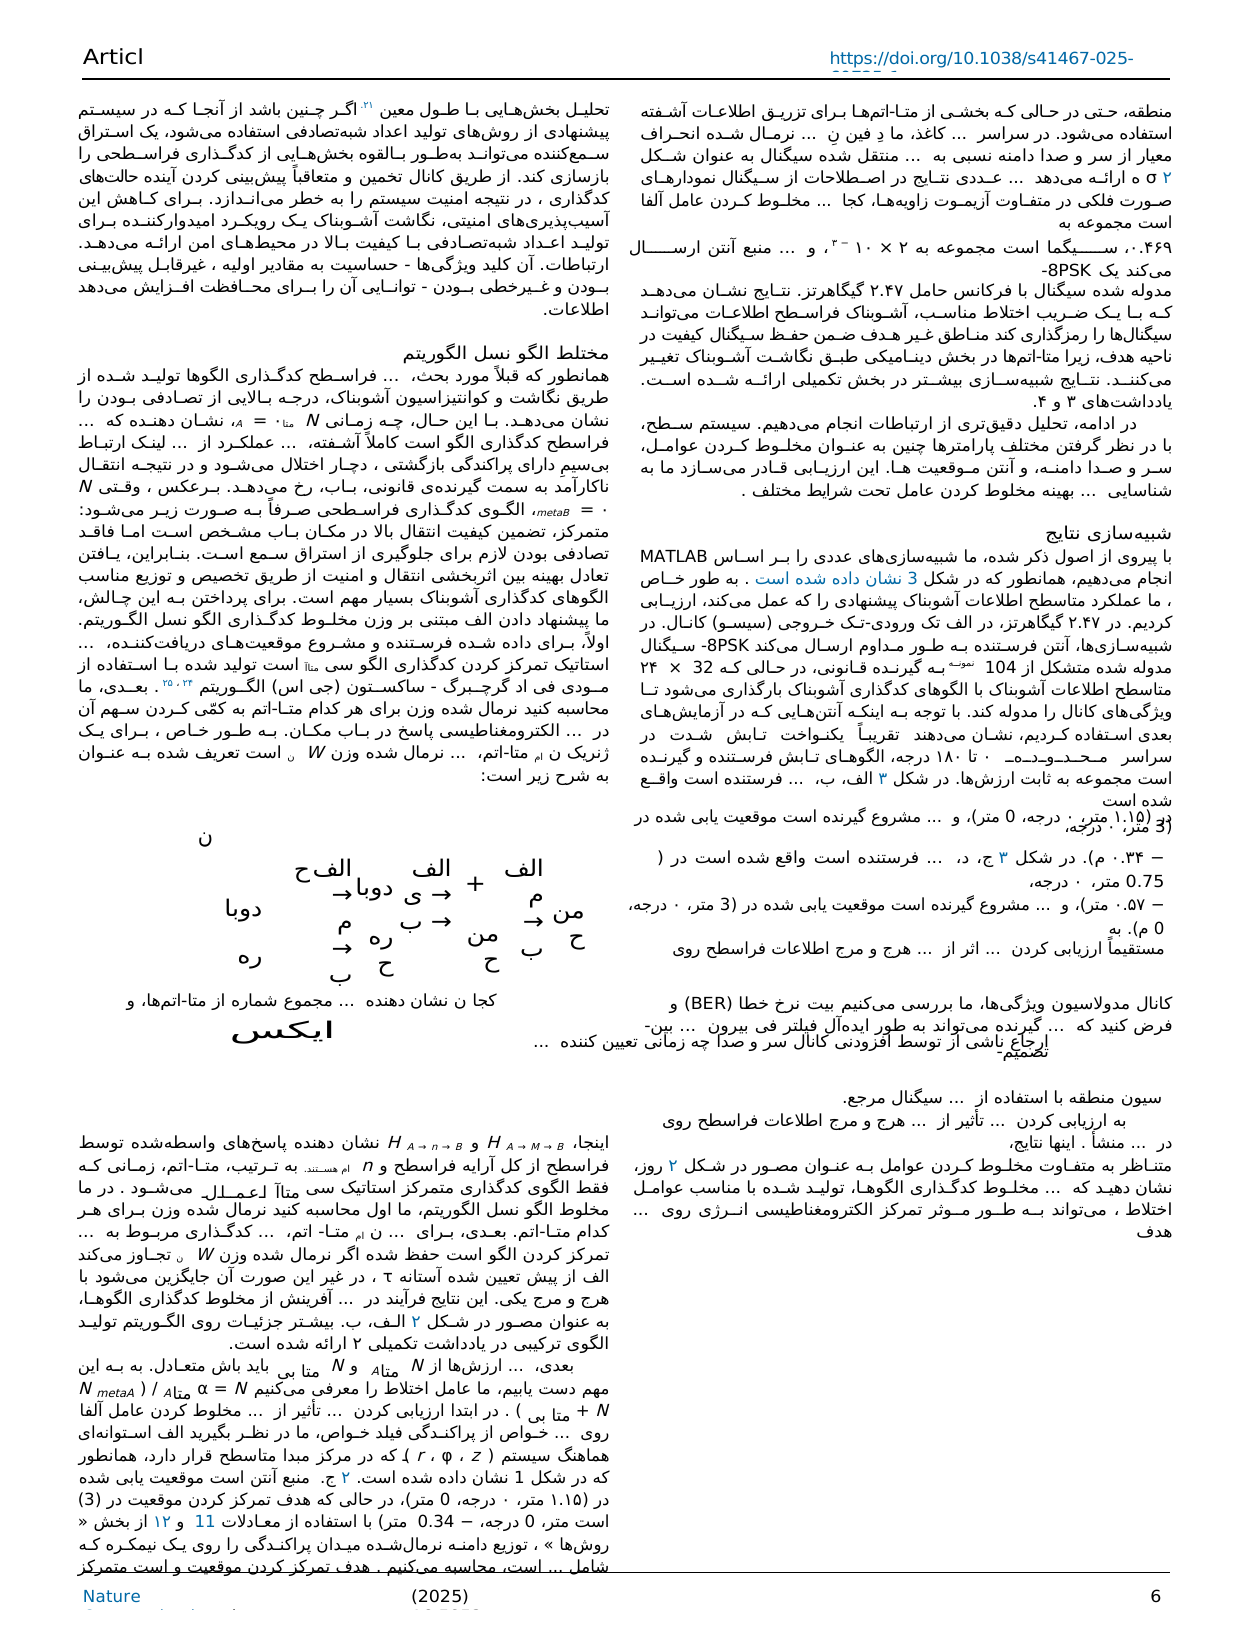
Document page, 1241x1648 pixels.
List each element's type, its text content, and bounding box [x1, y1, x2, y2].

text بعدی، ‎‏ ... ارزش‌ها از N متاA و N متا بی باید باش متعادل. به به این مهم دست یابیم، ما عامل اختلاط را معرفی می‌کنیم α = N متاA / ( N metaA + N متا بی ) . در ابتدا ارزیابی کردن ‎‏ ... تأثیر از ‎‏ ... مخلوط کردن عامل آلفا روی ‎‏ ... خواص از پراکندگی فیلد​ خواص، ما در نظر بگیرید الف استوانه‌ای هماهنگ سیستم ( r ، φ ، z ) که در مرکز مبدا متاسطح قرار دارد، همانطور که در شکل 1 نشان داده شده است. ۲ ج. منبع آنتن است موقعیت یابی شده در (۱.۱۵ متر، ۰ درجه، 0 متر)، در حالی که هدف تمرکز کردن موقعیت در (3) است متر، 0 درجه، − 0.34 متر) با استفاده از معادلات 11 و ۱۲ از بخش « روش‌ها » ، توزیع دامنه نرمال‌شده میدان پراکندگی را روی یک نیمکره که شامل ... است، محاسبه می‌کنیم . هدف تمرکز کردن موقعیت و است متمرکز در ‎‏ ... منشأ . اینها نتایج، [78, 1354, 609, 1577]
text − ۰.۳۴ م). در شکل ۳ ج، د، ‎‏ ... فرستنده است واقع شده است در (0.75 متر، ۰ درجه، [620, 844, 1165, 892]
text ایکس [74, 1035, 336, 1076]
text کجا ن نشان دهنده ‎‏ ... مجموع شماره از متا-اتم‌ها، و [74, 991, 497, 1011]
subtitle مختلط الگو نسل الگوریتم [74, 343, 609, 363]
text − ۰.۵۷ متر)، و ‎‏ ... مشروع گیرنده است موقعیت یابی شده در (3 متر، ۰ درجه، 0 م). به [620, 892, 1165, 939]
text متناظر به متفاوت مخلوط کردن عوامل به عنوان مصور در شکل ۲ روز، نشان دهید که ‎‏ ... مخلوط کدگذاری الگوها، تولید شده با مناسب عوامل اختلاط ، می‌تواند به طور موثر تمرکز الکترومغناطیسی انرژی روی ‎‏ ... هدف [633, 1156, 1172, 1242]
text مستقیماً ارزیابی کردن ‎‏ ... اثر از ‎‏ ... هرج و مرج اطلاعات فراسطح روی [620, 939, 1165, 958]
text ۰.۴۶۹، سیگما است مجموعه به ۲ × ۱۰ − ۳ ، و ‎‏ ... منبع آنتن ارسال می‌کند یک 8PSK- [628, 235, 1172, 281]
subtitle شبیه‌سازی نتایج [628, 523, 1172, 544]
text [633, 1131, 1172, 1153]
text دوباره ح [353, 847, 393, 977]
text در (۱.۱۵ متر، ۰ درجه، 0 متر)، و ‎‏ ... مشروع گیرنده است موقعیت یابی شده در (3 متر، ۰ درجه، [628, 814, 1172, 835]
text کانال مدولاسیون ویژگی‌ها، ما بررسی می‌کنیم بیت نرخ خطا (BER) و فرض کنید که ‎‏ ... گیرنده می‌تواند به طور ایده‌آل فیلتر فی بیرون ‎‏ ... بین- [628, 991, 1172, 1035]
text تحلیل بخش‌هایی با طول معین ۲۱. اگر چنین باشد از آنجا که در سیستم پیشنهادی از روش‌های تولید اعداد شبه‌تصادفی استفاده می‌شود، یک استراق سمع‌کننده می‌تواند به‌طور بالقوه بخش‌هایی از کدگذاری فراسطحی را بازسازی کند. از طریق کانال تخمین و متعاقباً پیش‌بینی کردن آینده حالت‌های کدگذاری ، در نتیجه امنیت سیستم را به خطر می‌اندازد. برای کاهش این آسیب‌پذیری‌های امنیتی، نگاشت آشوبناک یک رویکرد امیدوارکننده برای تولید اعداد شبه‌تصادفی با کیفیت بالا در محیط‌های امن ارائه می‌دهد. ارتباطات. آن کلید ویژگی‌ها - حساسیت به مقادیر اولیه ، غیرقابل پیش‌بینی بودن و غیرخطی بودن - توانایی آن را برای محافظت افزایش می‌دهد اطلاعات. [78, 100, 609, 319]
text اینجا، H A → M → B و H A → n → B نشان دهنده پاسخ‌های واسطه‌شده توسط فراسطح از کل آرایه فراسطح و n ام هستند. به ترتیب، متا-اتم، زمانی که فقط الگوی کدگذاری متمرکز استاتیک سی متاآ اعمال می‌شود . در ما مخلوط الگو نسل الگوریتم، ما اول​ محاسبه کنید نرمال شده وزن برای هر کدام متا-اتم. بعدی، برای ‎‏ ... ن ام متا- اتم، ‎‏ ... کدگذاری مربوط به ‎‏ ... تمرکز کردن الگو است حفظ شده اگر نرمال شده وزن W ن تجاوز می‌کند الف از پیش تعیین شده آستانه τ ، در غیر این صورت آن جایگزین می‌شود با هرج و مرج یکی. این نتایج فرآیند در ‎‏ ... آفرینش از مخلوط کدگذاری الگوها، به عنوان مصور در شکل ۲ الف، ب. بیشتر جزئیات روی الگوریتم تولید الگوی ترکیبی در یادداشت تکمیلی ۲ ارائه شده است. [78, 1131, 609, 1354]
text الف → ی → ب [394, 855, 452, 935]
text من ح [544, 847, 585, 950]
text همانطور که قبلاً مورد بحث، ‎‏ ... فراسطح کدگذاری الگوها تولید شده از طریق نگاشت و کوانتیزاسیون آشوبناک، درجه بالایی از تصادفی بودن را نشان می‌دهد. با این حال، چه زمانی N متاA = ۰، نشان دهنده که ‎‏ ... فراسطح​ کدگذاری الگو است کاملاً آشفته، ‎‏ ... عملکرد از ‎‏ ... لینک ارتباط بی‌سیمِ دارای پراکندگی بازگشتی ، دچار اختلال می‌شود و در نتیجه انتقال ناکارآمد به سمت گیرنده‌ی قانونی، باب، رخ می‌دهد. برعکس ، وقتی N metaB = ۰، الگوی کدگذاری فراسطحی صرفاً به صورت زیر می‌شود: متمرکز، تضمین کیفیت انتقال بالا در مکان باب مشخص است اما فاقد تصادفی بودن لازم برای جلوگیری از استراق سمع است. بنابراین، یافتن تعادل بهینه بین اثربخشی انتقال و امنیت از طریق تخصیص و توزیع مناسب الگوهای کدگذاری آشوبناک بسیار مهم است. برای پرداختن به این چالش، ما پیشنهاد دادن الف مبتنی بر وزن مخلوط کدگذاری الگو نسل الگوریتم. اولاً، برای داده شده فرستنده و مشروع موقعیت‌های دریافت‌کننده، ‎‏ ... استاتیک تمرکز کردن کدگذاری الگو سی متاآ است تولید شده با استفاده از مودی فی اد گرچبرگ - ساکستون (جی اس) الگوریتم ۲۴ ، ۲۵ . بعدی، ما محاسبه کنید نرمال شده وزن برای هر کدام متا-اتم به کمّی کردن سهم آن در ‎‏ ... الکترومغناطیسی پاسخ در باب​​ مکان. به طور خاص ، برای یک ژنریک ن ام متا-اتم، ‎‏ ... نرمال شده وزن W ن است تعریف شده​ به عنوان به شرح زیر است: [78, 366, 609, 785]
text در ادامه، تحلیل دقیق‌تری از ارتباطات انجام می‌دهیم. سیستم سطح، با در نظر گرفتن مختلف پارامترها چنین به عنوان مخلوط کردن عوامل، سر و صدا دامنه، و آنتن موقعیت ها. این ارزیابی قادر می‌سازد ما به شناسایی ‎‏ ... بهینه مخلوط کردن عامل تحت شرایط مختلف . [640, 414, 1172, 500]
text منطقه، حتی در حالی که بخشی از متا-اتم‌ها برای تزریق اطلاعات آشفته استفاده می‌شود. در سراسر ‎‏ ... کاغذ، ما دِ فین نِ ‎‏ ... نرمال شده انحراف معیار از سر و صدا دامنه نسبی به ‎‏ ... منتقل شده سیگنال به عنوان شکل σ​ ۲ ه ارائه می‌دهد ‎‏ ... عددی نتایج در اصطلاحات از سیگنال نمودارهای صورت فلکی در متفاوت آزیموت زاویه‌ها، کجا ‎‏ ... مخلوط کردن عامل آلفا است مجموعه به [640, 102, 1172, 232]
text مدوله شده سیگنال با فرکانس حامل ۲.۴۷ گیگاهرتز. نتایج نشان می‌دهد که با یک ضریب اختلاط مناسب، آشوبناک فراسطح اطلاعات می‌تواند سیگنال‌ها را رمزگذاری کند مناطق غیر هدف ضمن حفظ سیگنال کیفیت در ناحیه هدف، زیرا متا-اتم‌ها در بخش دینامیکی طبق نگاشت آشوبناک تغییر می‌کنند. نتایج شبیه‌سازی بیشتر در بخش تکمیلی ارائه شده است. یادداشت‌های ۳ و ۴. [640, 281, 1172, 411]
text دوباره ح [263, 835, 310, 882]
text الف → م → ب [311, 855, 353, 988]
text با پیروی از اصول ذکر شده، ما شبیه‌سازی‌های عددی را بر اساس MATLAB انجام می‌دهیم، همانطور که در شکل 3 نشان داده شده است . به طور خاص ، ما عملکرد متاسطح اطلاعات آشوبناک پیشنهادی را که عمل می‌کند، ارزیابی کردیم. در ۲.۴۷ گیگاهرتز، در الف تک ورودی-تک خروجی (سیسو) کانال. در شبیه‌سازی‌ها، آنتن فرستنده به طور مداوم ارسال می‌کند 8PSK- سیگنال مدوله شده متشکل از 104 نمونه به گیرنده قانونی، در حالی که 32 × ۲۴ متاسطح اطلاعات آشوبناک با الگوهای کدگذاری آشوبناک بارگذاری می‌شود تا ویژگی‌های کانال را مدوله کند. با توجه به اینکه آنتن‌هایی که در آزمایش‌های بعدی استفاده کردیم، نشان می‌دهند تقریباً یکنواخت تابش شدت در سراسر محدوده ۰ تا ۱۸۰ درجه، الگوهای تابش فرستنده و گیرنده است مجموعه به ثابت ارزش‌ها. در شکل ۳ الف، ب، ‎‏ ... فرستنده است واقع شده است [640, 547, 1172, 810]
text سیون منطقه با استفاده از ‎‏ ... سیگنال مرجع. [618, 1088, 1162, 1108]
text + من ح [452, 847, 499, 973]
text ارجاع ناشی از توسط افزودنی کانال سر و صدا چه زمانی تعیین کننده ‎‏ ... تصمیم- [505, 1039, 1049, 1060]
text الف م → ب [500, 855, 544, 962]
text به ارزیابی کردن ‎‏ ... تأثیر از ‎‏ ... هرج و مرج اطلاعات فراسطح روی [618, 1111, 1126, 1130]
text دوباره ح [214, 847, 262, 969]
